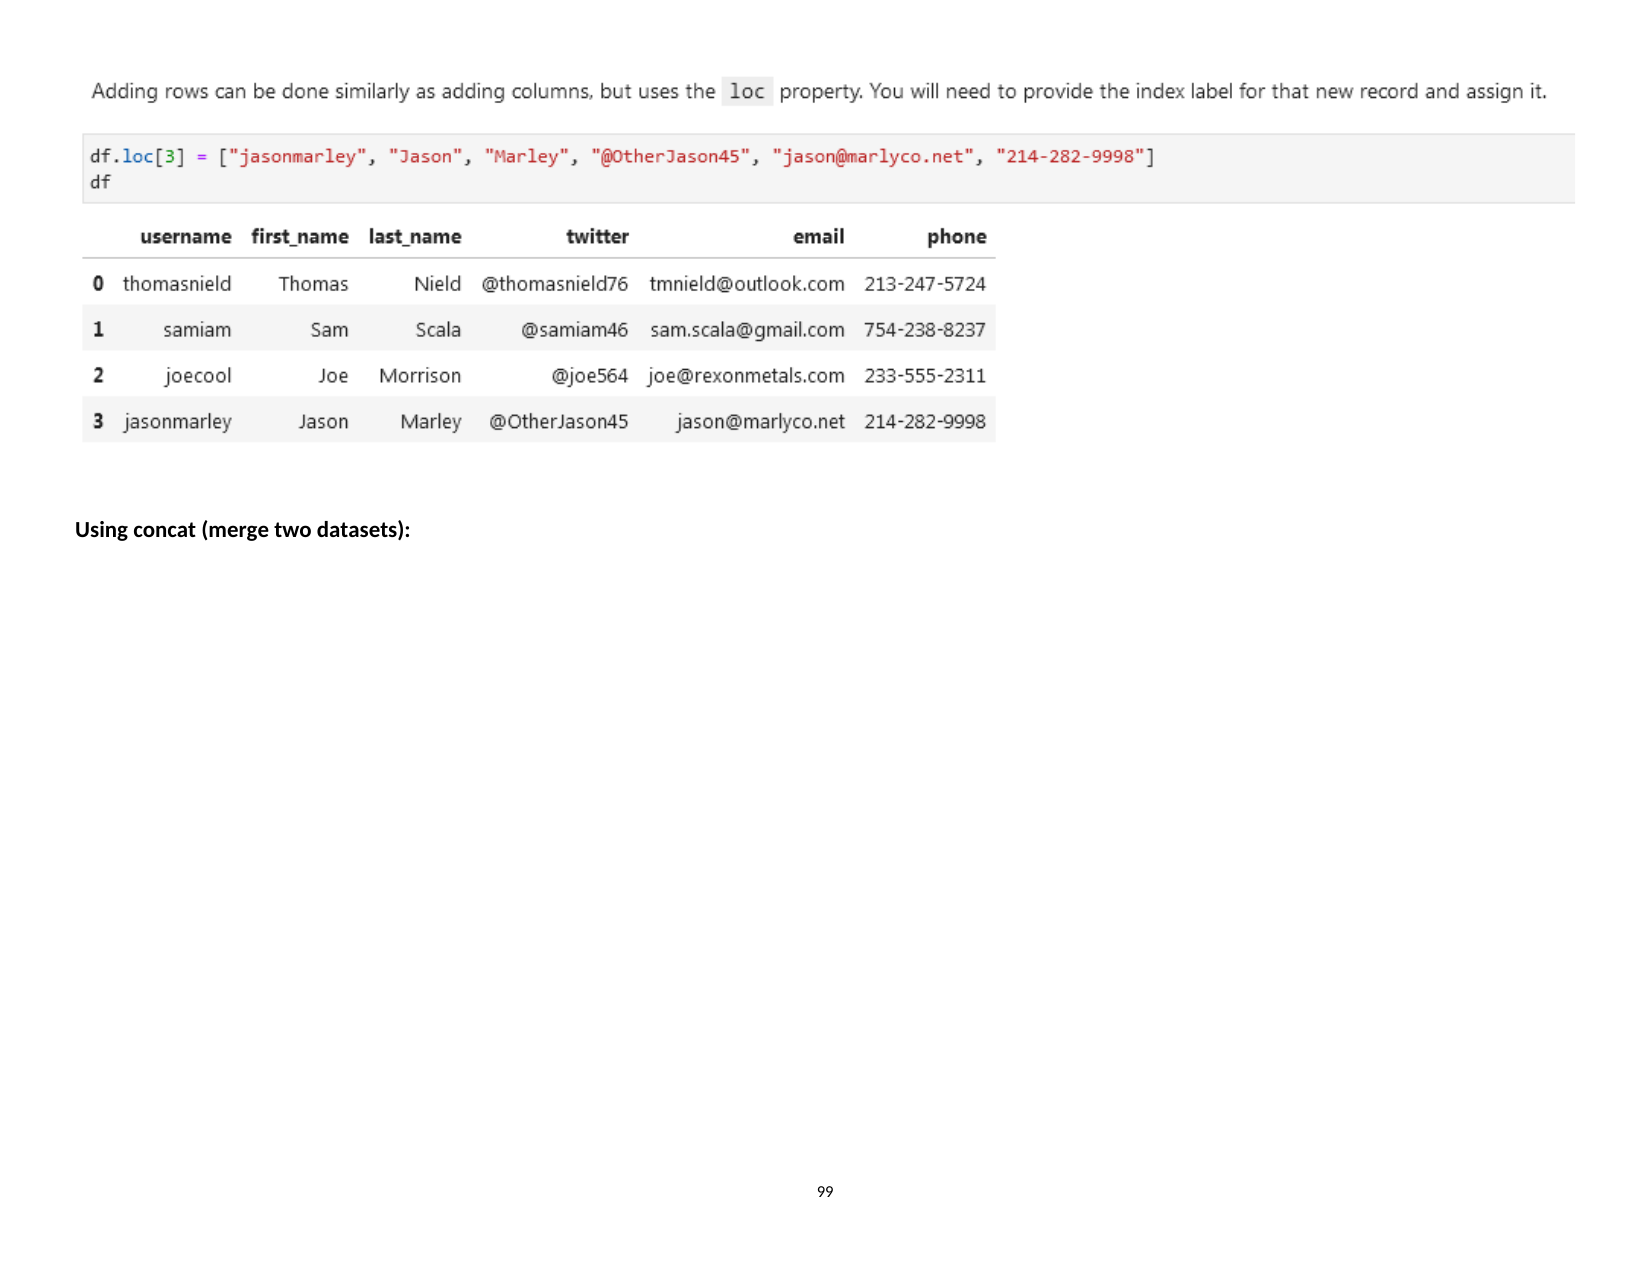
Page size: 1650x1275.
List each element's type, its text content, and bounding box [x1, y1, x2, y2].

text Using concat (merge two datasets): [75, 515, 1575, 543]
picture [75, 75, 1575, 450]
